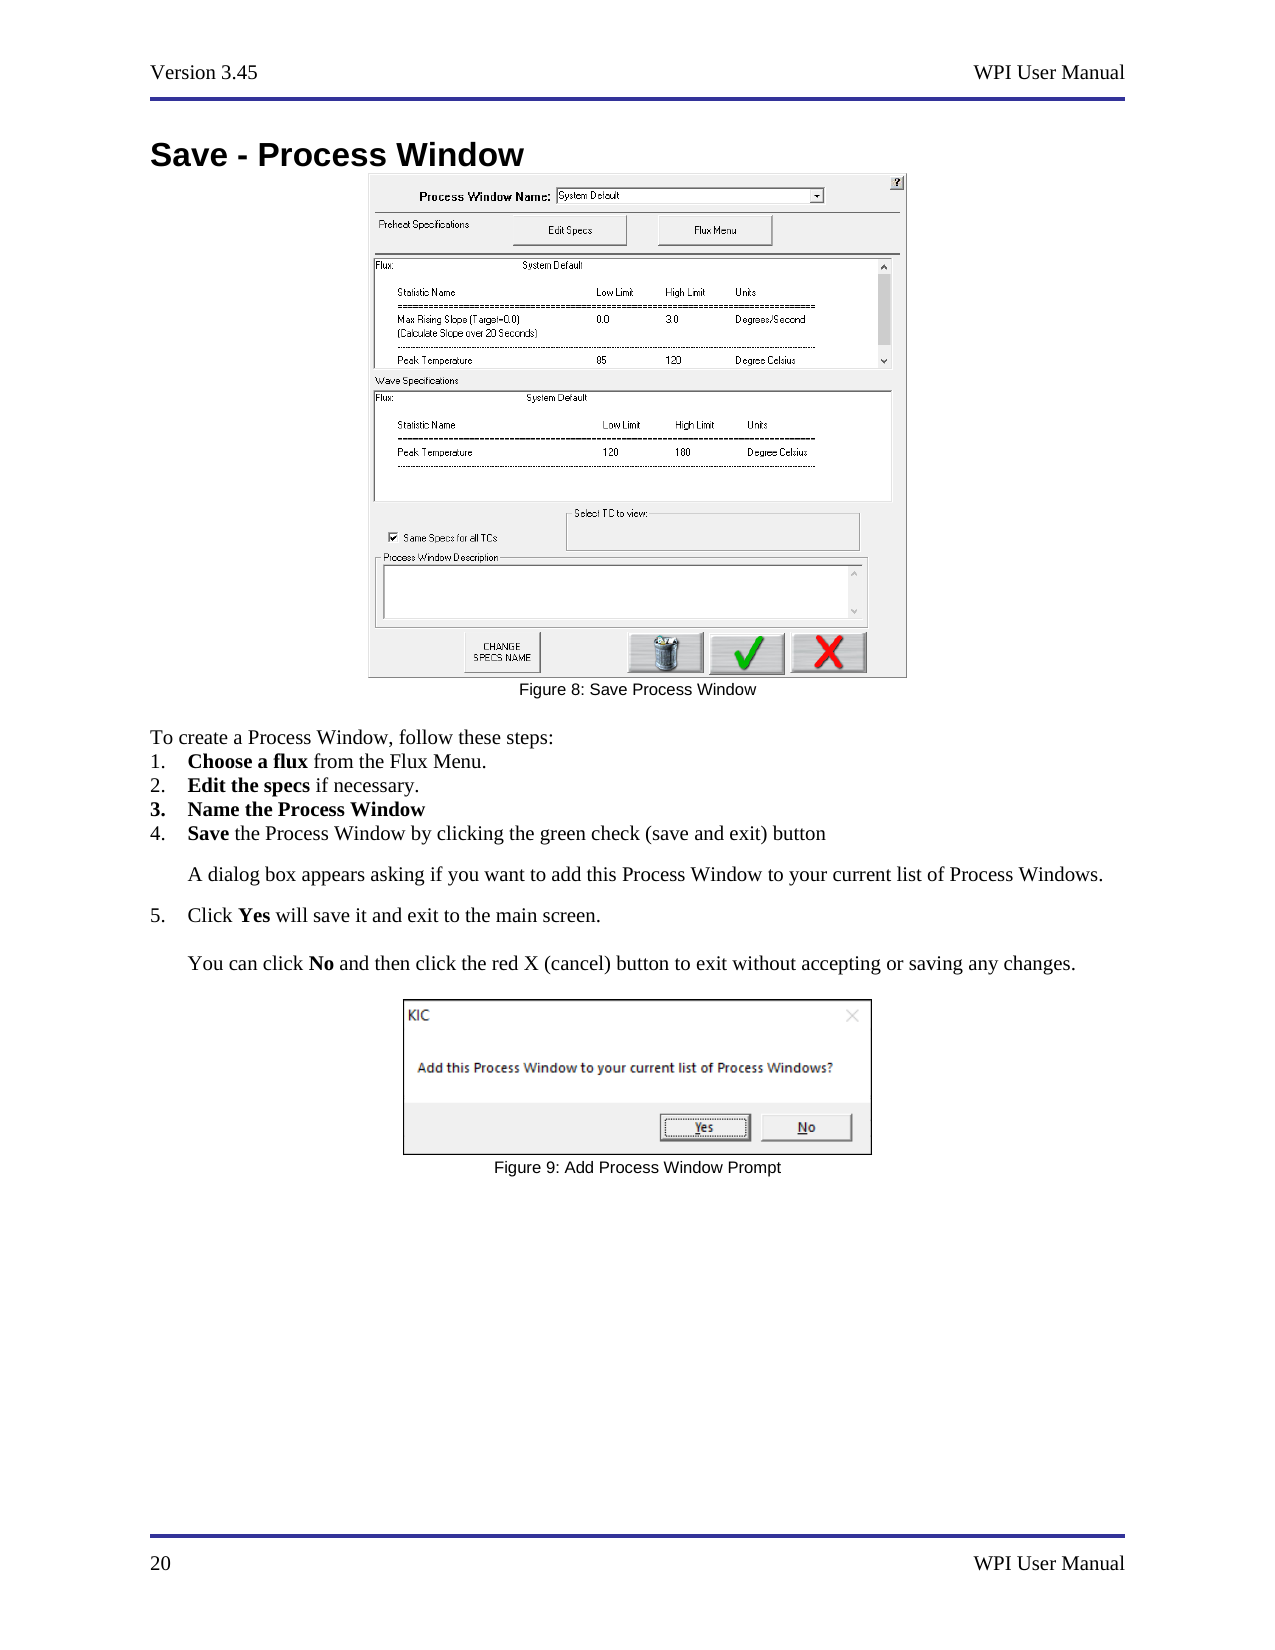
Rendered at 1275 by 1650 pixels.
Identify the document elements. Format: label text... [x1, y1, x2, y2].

picture [368, 173, 907, 678]
text You can click No and then click the red X (cancel) button to exit without accepting or saving any changes. [187, 951, 1125, 975]
list Choose a flux from the Flux Menu. [150, 749, 1125, 773]
text Figure : Save Process Window [150, 680, 1125, 699]
list Name the Process Window [150, 797, 1125, 821]
list Save the Process Window by clicking the green check (save and exit) button [150, 821, 1125, 845]
list Edit the specs if necessary. [150, 773, 1125, 797]
text To create a Process Window, follow these steps: [150, 725, 1125, 749]
text A dialog box appears asking if you want to add this Process Window to your current list of Process Windows. [187, 862, 1125, 886]
subtitle Save - Process Window [150, 135, 1125, 173]
picture [404, 1000, 871, 1154]
text Figure : Add Process Window Prompt [150, 1157, 1125, 1177]
list Click Yes will save it and exit to the main screen. [150, 903, 1125, 927]
